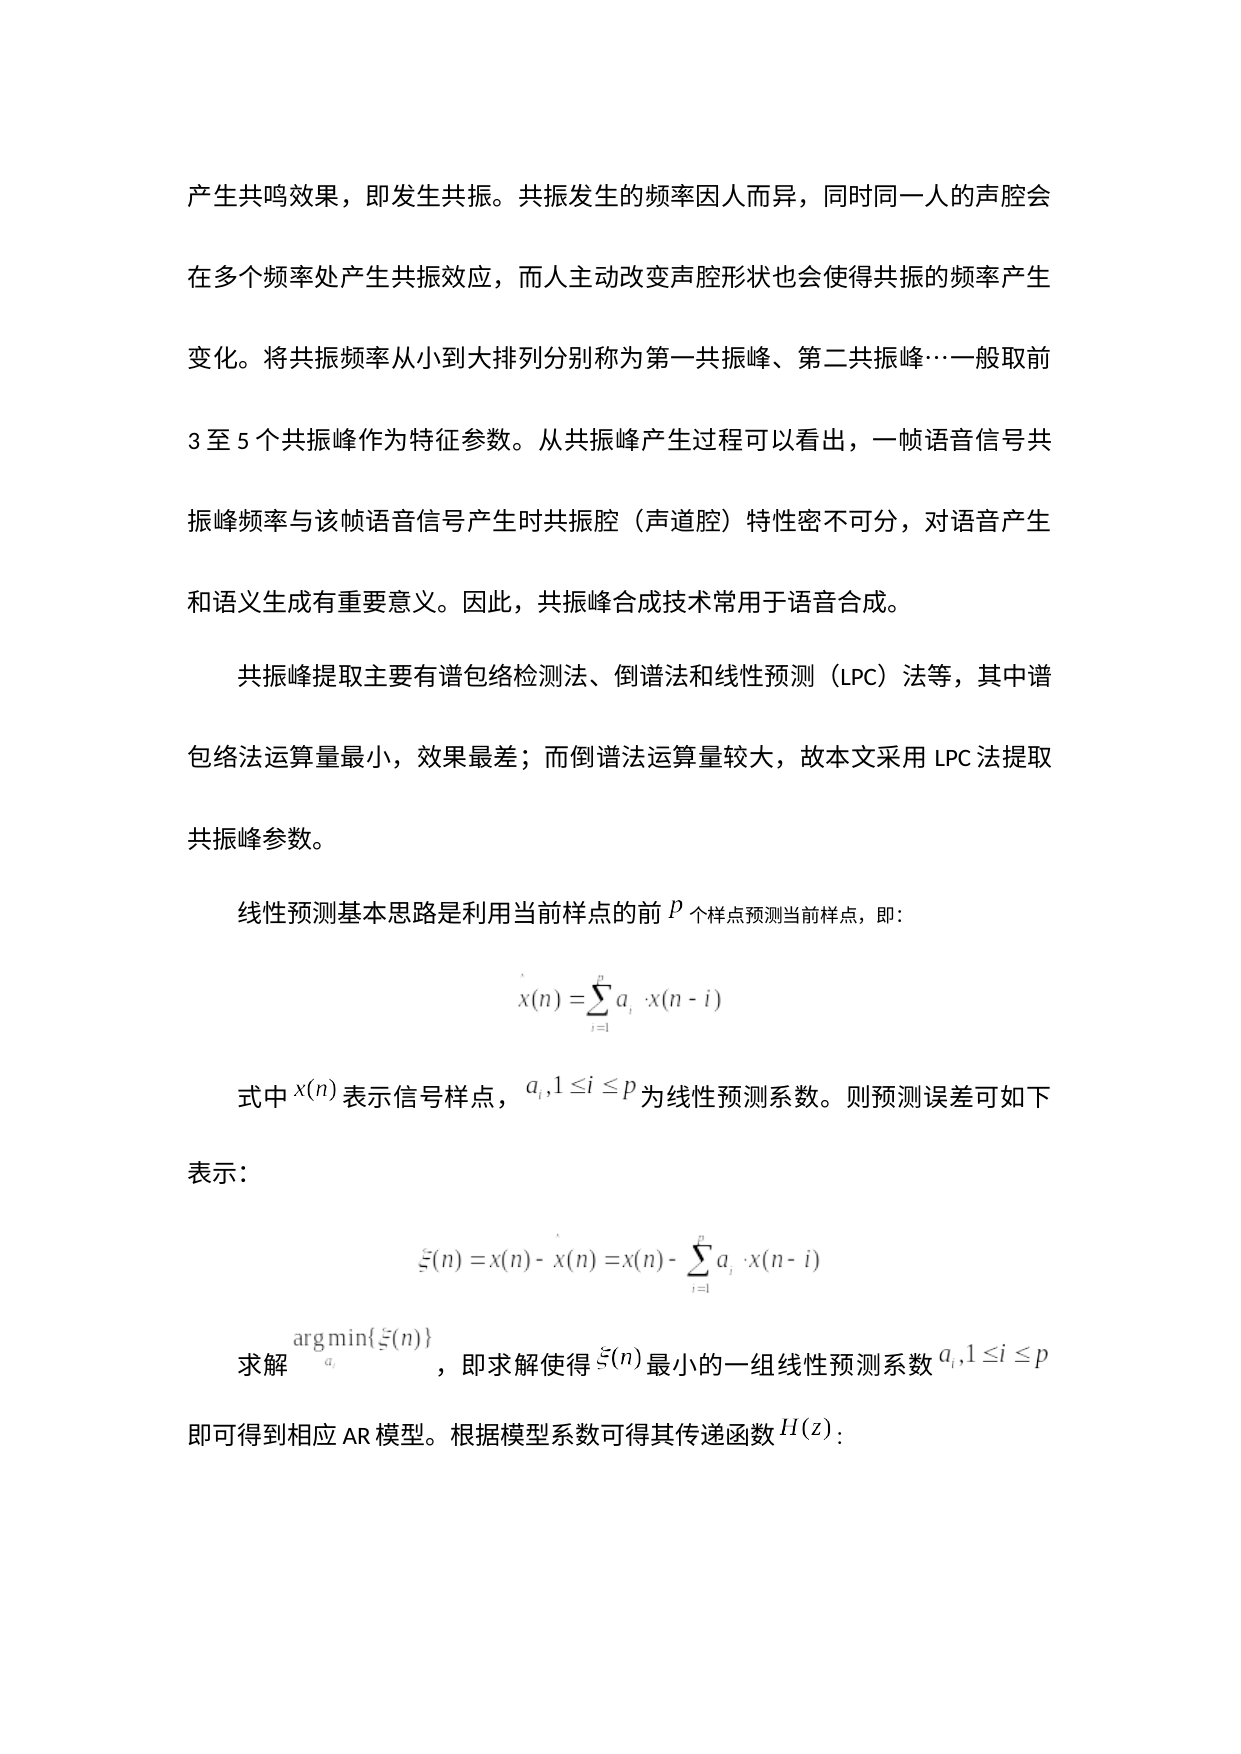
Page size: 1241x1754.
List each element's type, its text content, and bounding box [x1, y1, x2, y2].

text 线性预测基本思路是利用当前样点的前个样点预测当前样点，即： [187, 879, 1053, 944]
text 求解，即求解使得最小的一组线性预测系数即可得到相应AR模型。根据模型系数可得其传递函数： [187, 1318, 1053, 1465]
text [187, 162, 1053, 633]
text 式中表示信号样点，为线性预测系数。则预测误差可如下表示： [187, 1058, 1053, 1204]
text 共振峰提取主要有谱包络检测法、倒谱法和线性预测（LPC）法等，其中谱包络法运算量最小，效果最差；而倒谱法运算量较大，故本文采用LPC法提取共振峰参数。 [187, 642, 1053, 870]
